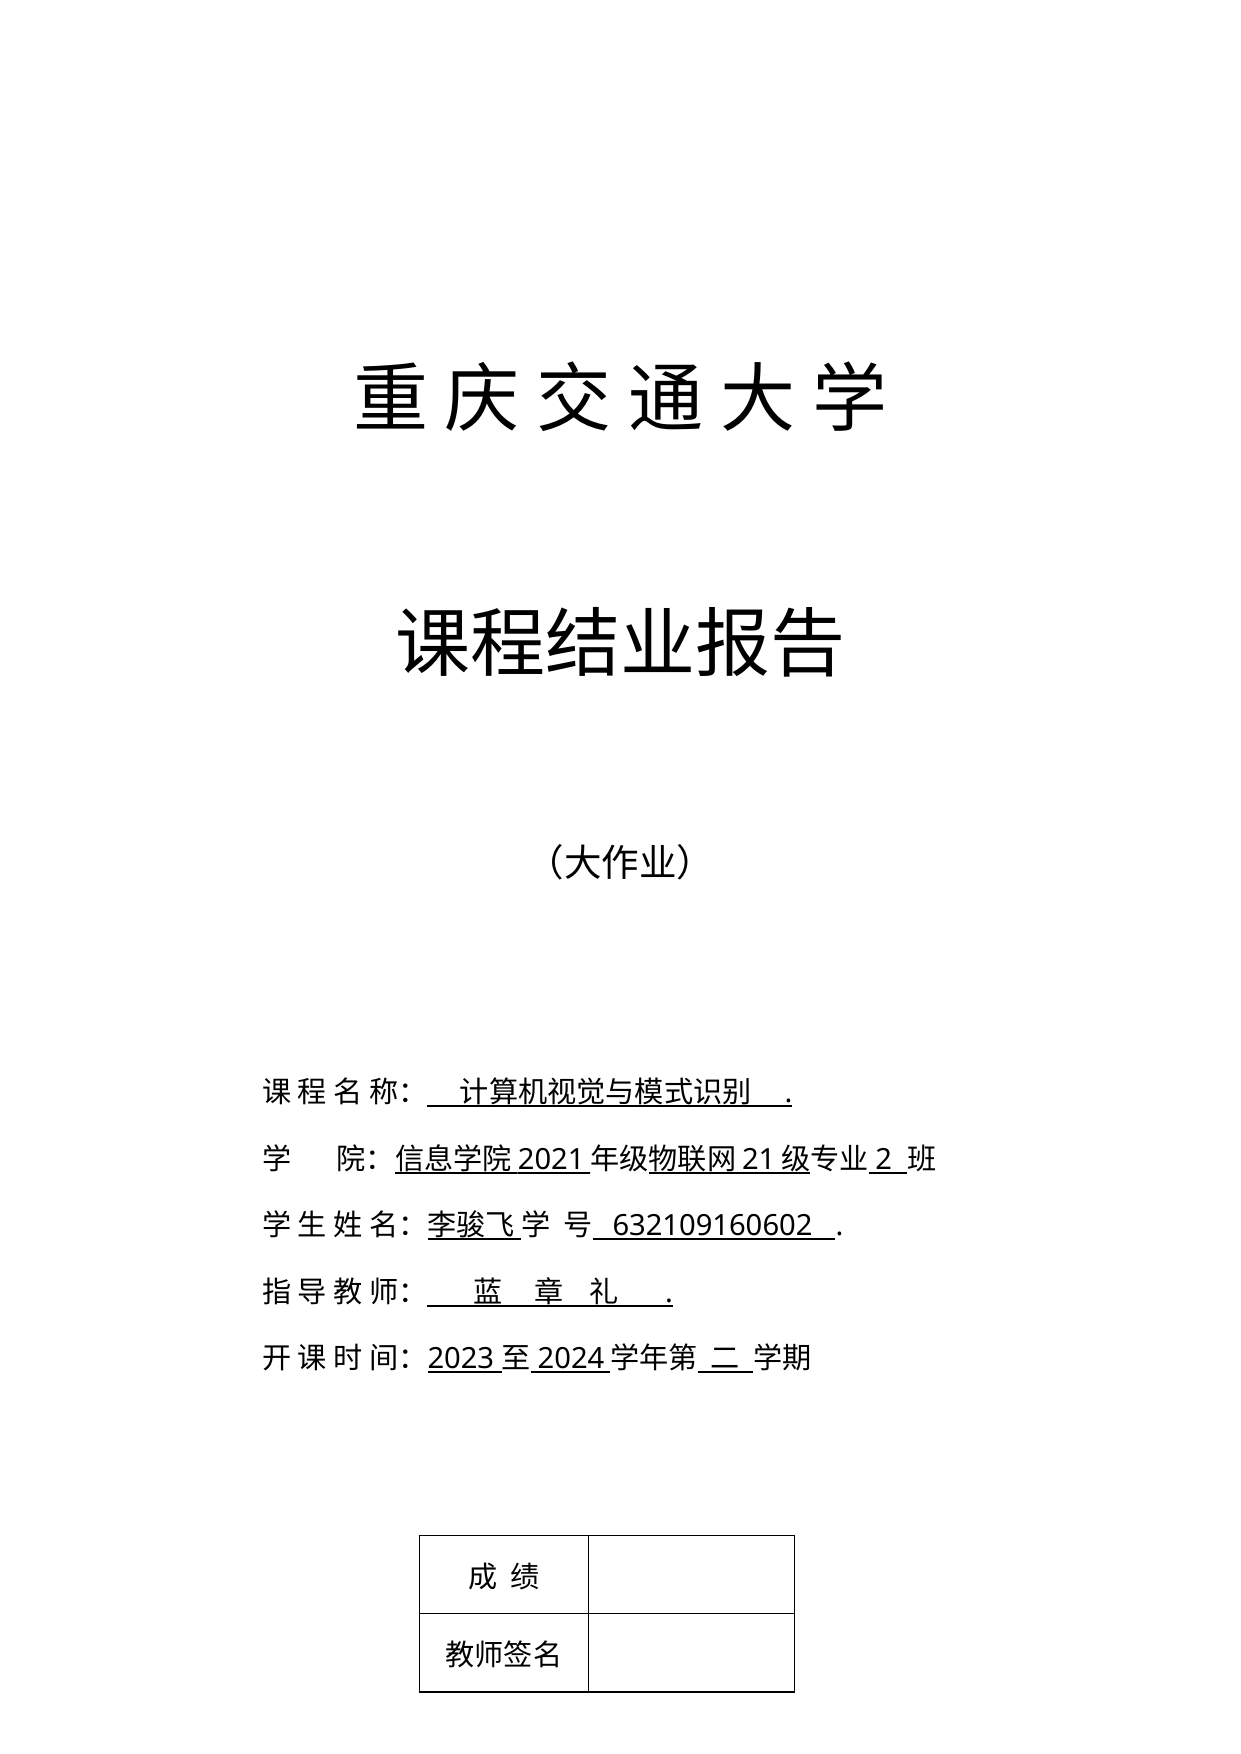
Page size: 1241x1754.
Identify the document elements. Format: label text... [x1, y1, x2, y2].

text 学 院：信息学院2021年级物联网21级专业 2 班 [188, 1134, 1052, 1179]
table_header [589, 1536, 794, 1613]
table_cell 教师签名 [420, 1614, 588, 1691]
text 课程结业报告 [188, 570, 1052, 706]
table_header 成 绩 [420, 1536, 588, 1613]
text 指 导 教 师： 蓝 章 礼 . [188, 1267, 1052, 1312]
text 课 程 名 称： 计算机视觉与模式识别 . [188, 1067, 1052, 1113]
text 开 课 时 间：2023 至 2024学年第 二 学期 [188, 1334, 1052, 1379]
text 学 生 姓 名：李骏飞 学 号 632109160602 . [188, 1201, 1052, 1246]
text （大作业） [188, 815, 1052, 906]
table_cell [589, 1614, 794, 1691]
text 重 庆 交 通 大 学 [188, 325, 1052, 461]
